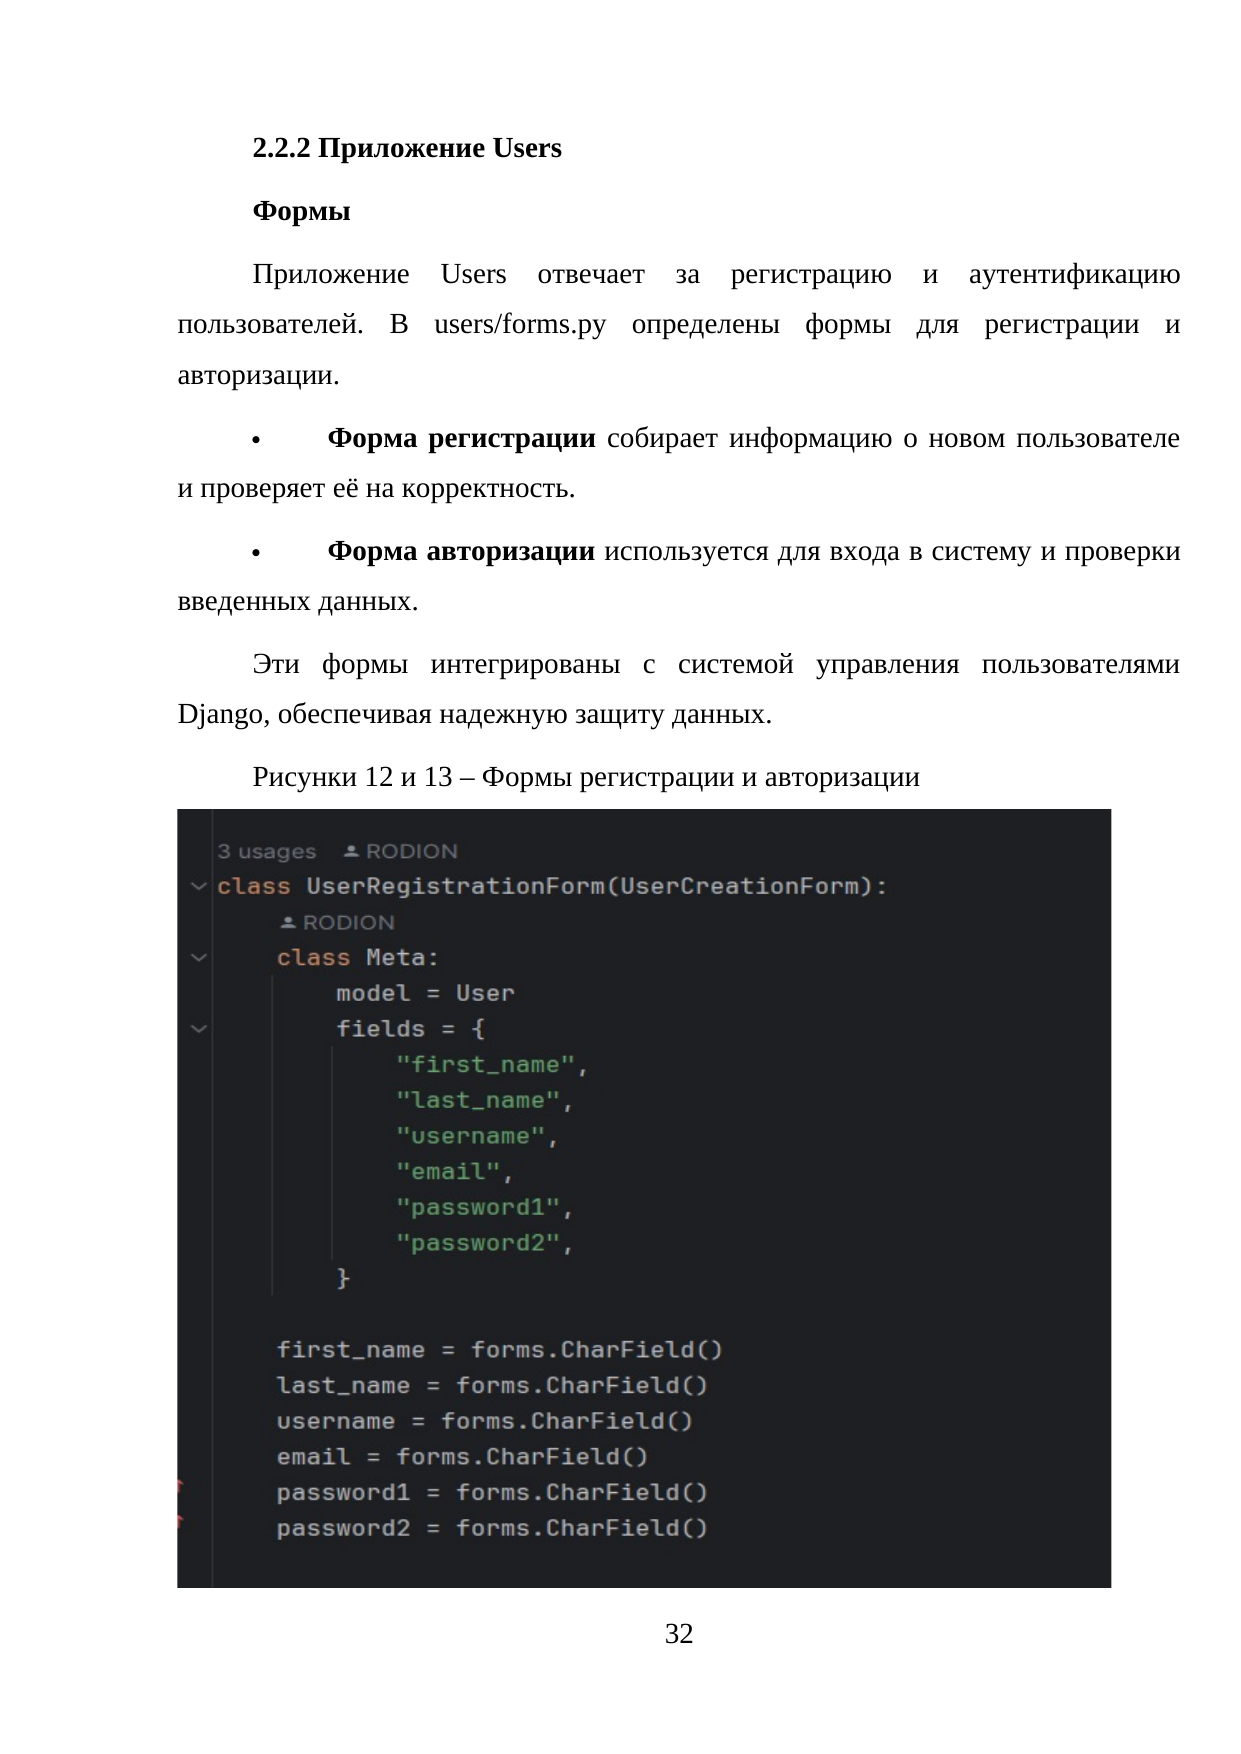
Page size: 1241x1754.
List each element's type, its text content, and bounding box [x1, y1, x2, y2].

picture [177, 809, 1112, 1588]
list Форма авторизации используется для входа в систему и проверки введенных данных. [177, 533, 1181, 617]
text Формы [177, 193, 1181, 227]
text Приложение Users отвечает за регистрацию и аутентификацию пользователей. В users/forms.py определены формы для регистрации и авторизации. [177, 256, 1181, 390]
list Форма регистрации собирает информацию о новом пользователе и проверяет её на корректность. [177, 420, 1181, 503]
text 2.2.2 Приложение Users [177, 131, 1181, 164]
text Эти формы интегрированы с системой управления пользователями Django, обеспечивая надежную защиту данных. [177, 646, 1181, 730]
